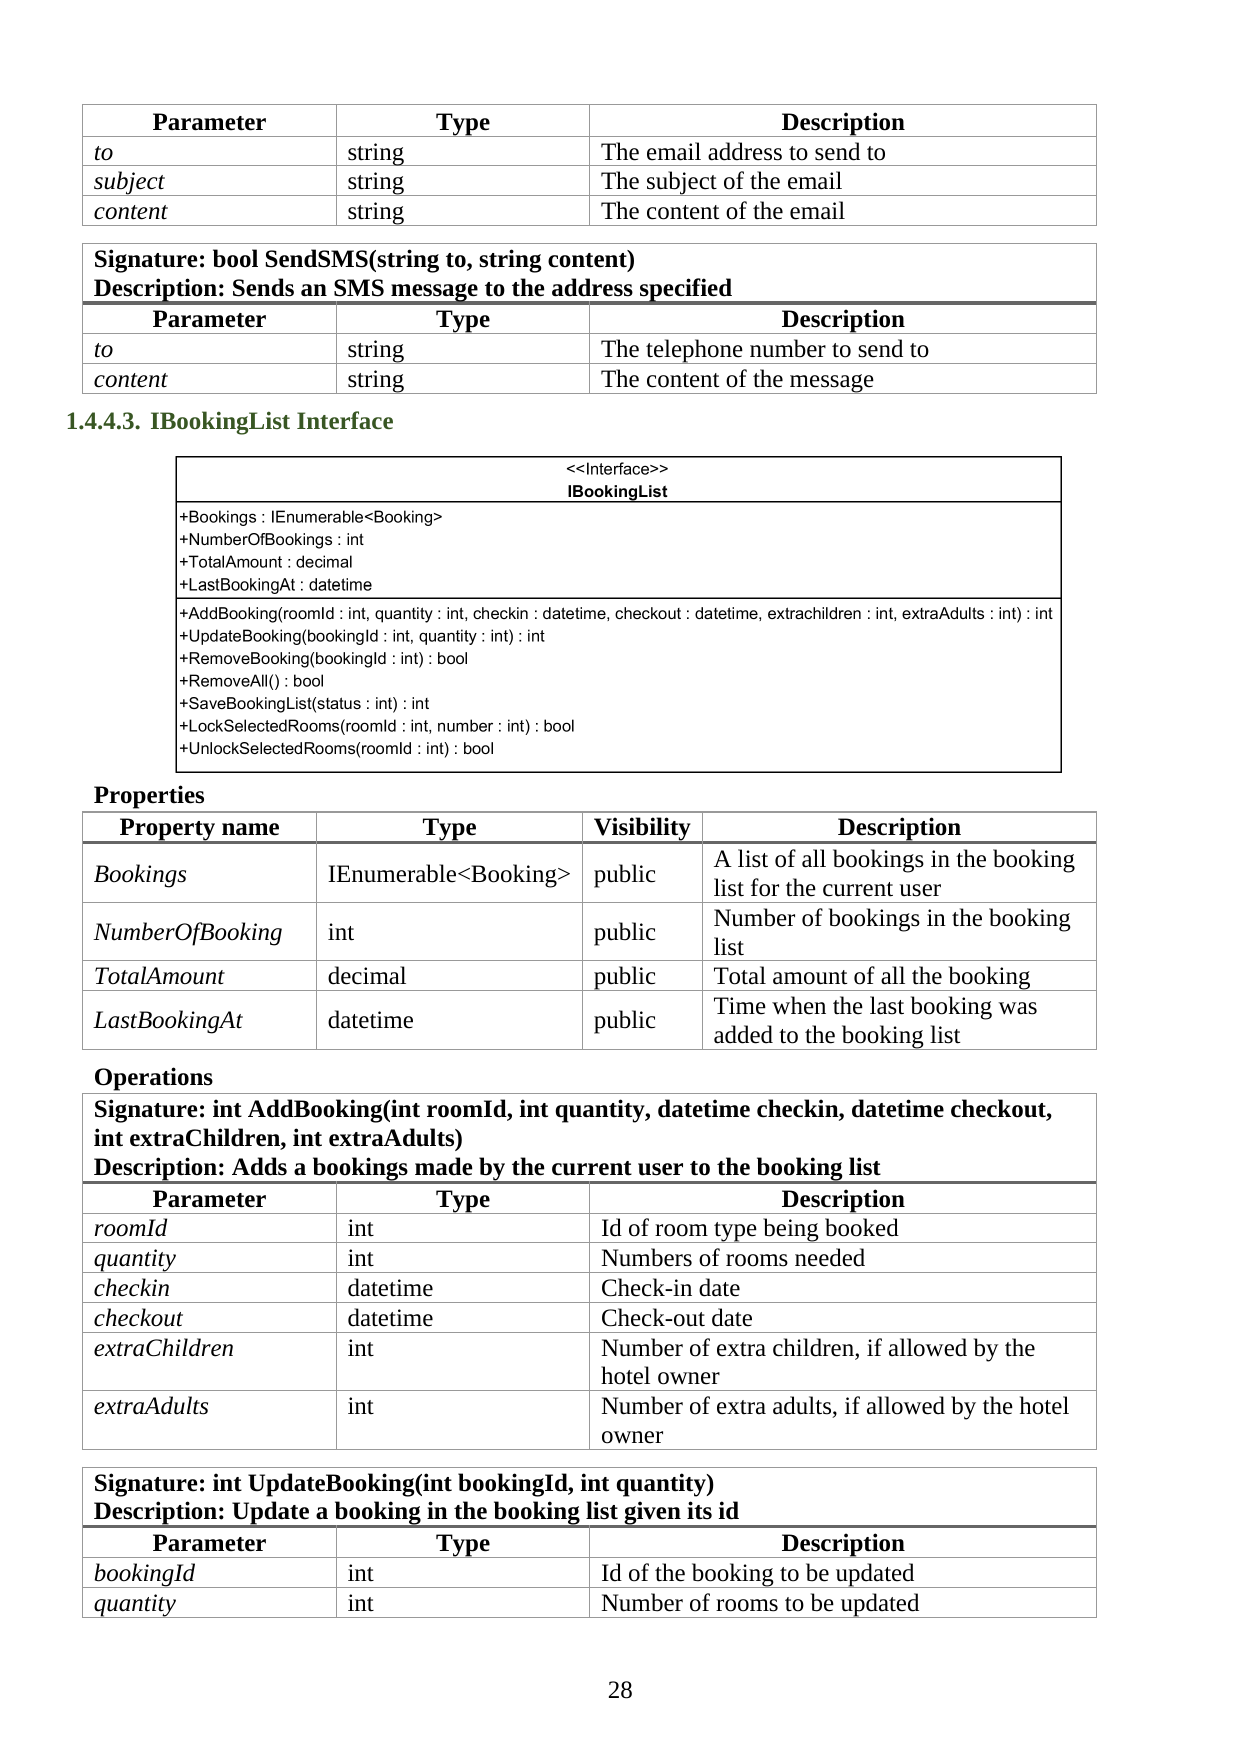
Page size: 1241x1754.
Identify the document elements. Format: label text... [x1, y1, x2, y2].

table_cell string [337, 334, 589, 363]
table_header Property name [83, 813, 316, 841]
table_cell Number of extra adults, if allowed by the hotel owner [590, 1391, 1096, 1449]
table_cell The telephone number to send to [590, 334, 1096, 363]
table_cell Parameter [83, 305, 336, 333]
table_cell to [83, 137, 336, 165]
table_cell decimal [317, 961, 582, 990]
table_cell Check-out date [590, 1303, 1096, 1332]
table_cell Number of bookings in the booking list [703, 903, 1096, 960]
table_cell The content of the message [590, 364, 1096, 393]
table_cell quantity [83, 1243, 336, 1272]
table_cell Type [337, 105, 589, 136]
table_cell The subject of the email [590, 166, 1096, 195]
table_cell Type [337, 1184, 589, 1212]
table_cell public [583, 961, 702, 990]
table_cell checkout [83, 1303, 336, 1332]
table_header Signature: bool SendSMS(string to, string content) Description: Sends an SMS message to the address specified [83, 244, 1096, 301]
table_cell Type [337, 1528, 589, 1557]
table_cell Id of the booking to be updated [590, 1558, 1096, 1587]
table_cell Parameter [83, 1528, 336, 1557]
table_cell Time when the last booking was added to the booking list [703, 991, 1096, 1049]
table_cell extraAdults [83, 1391, 336, 1449]
table_cell int [317, 903, 582, 960]
table_cell int [337, 1588, 589, 1617]
table_cell The email address to send to [590, 137, 1096, 165]
table_cell Description [590, 105, 1096, 136]
table_cell LastBookingAt [83, 991, 316, 1049]
table_cell Parameter [83, 1184, 336, 1212]
text Properties [94, 780, 1146, 809]
table_cell roomId [83, 1214, 336, 1242]
table_cell Description [590, 1184, 1096, 1212]
table_cell content [83, 196, 336, 225]
table_cell Parameter [83, 105, 336, 136]
table_cell Description [590, 1528, 1096, 1557]
table_cell datetime [317, 991, 582, 1049]
table_cell TotalAmount [83, 961, 316, 990]
table_cell Bookings [83, 844, 316, 902]
table_cell Numbers of rooms needed [590, 1243, 1096, 1272]
table_cell Id of room type being booked [590, 1214, 1096, 1242]
table_cell content [83, 364, 336, 393]
table_cell A list of all bookings in the booking list for the current user [703, 844, 1096, 902]
table_cell Number of extra children, if allowed by the hotel owner [590, 1333, 1096, 1390]
table_cell int [337, 1243, 589, 1272]
table_header Signature: int AddBooking(int roomId, int quantity, datetime checkin, datetime checkout, int extraChildren, int extraAdults) Description: Adds a bookings made by the current user to the booking list [83, 1094, 1096, 1181]
table_cell Description [590, 305, 1096, 333]
table_cell public [583, 903, 702, 960]
table_cell string [337, 166, 589, 195]
table_cell int [337, 1558, 589, 1587]
picture [173, 449, 1067, 778]
table_header Visibility [583, 813, 702, 841]
table_cell to [83, 334, 336, 363]
table_cell string [337, 364, 589, 393]
table_cell checkin [83, 1273, 336, 1302]
table_header Signature: int UpdateBooking(int bookingId, int quantity) Description: Update a booking in the booking list given its id [83, 1468, 1096, 1525]
table_cell Check-in date [590, 1273, 1096, 1302]
table_cell The content of the email [590, 196, 1096, 225]
table_cell Total amount of all the booking [703, 961, 1096, 990]
subtitle IBookingList Interface [141, 406, 1146, 435]
table_header Type [317, 813, 582, 841]
table_cell subject [83, 166, 336, 195]
table_cell public [583, 991, 702, 1049]
table_cell datetime [337, 1273, 589, 1302]
table_cell quantity [83, 1588, 336, 1617]
table_cell int [337, 1391, 589, 1449]
table_cell string [337, 137, 589, 165]
table_cell int [337, 1214, 589, 1242]
table_cell string [337, 196, 589, 225]
table_cell extraChildren [83, 1333, 336, 1390]
table_cell Type [337, 305, 589, 333]
table_cell public [583, 844, 702, 902]
table_cell NumberOfBooking [83, 903, 316, 960]
table_cell IEnumerable<Booking> [317, 844, 582, 902]
table_header Description [703, 813, 1096, 841]
table_cell Number of rooms to be updated [590, 1588, 1096, 1617]
text Operations [94, 1062, 1146, 1091]
table_cell int [337, 1333, 589, 1390]
table_cell bookingId [83, 1558, 336, 1587]
table_cell datetime [337, 1303, 589, 1332]
